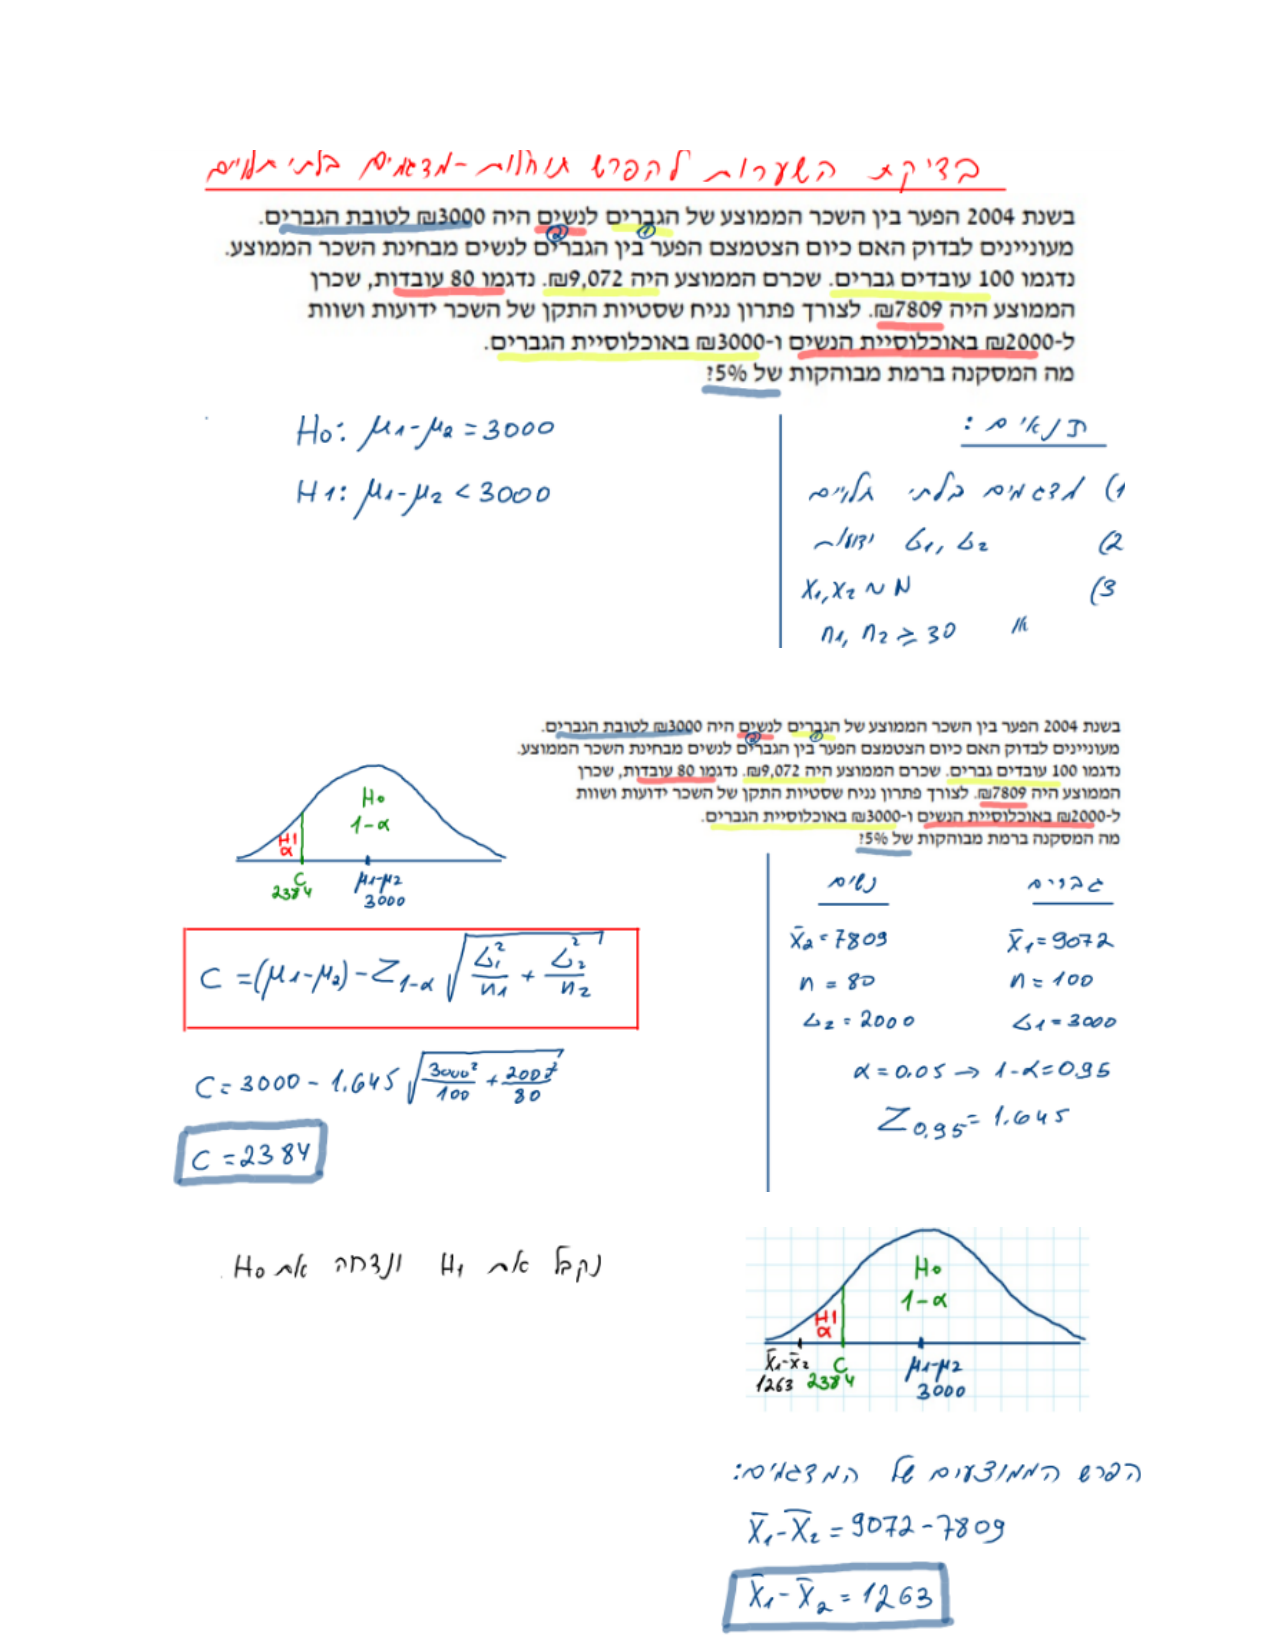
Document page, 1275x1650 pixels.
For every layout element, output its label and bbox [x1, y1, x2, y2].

picture [150, 150, 1125, 648]
picture [150, 712, 1125, 1192]
picture [165, 1227, 1141, 1637]
